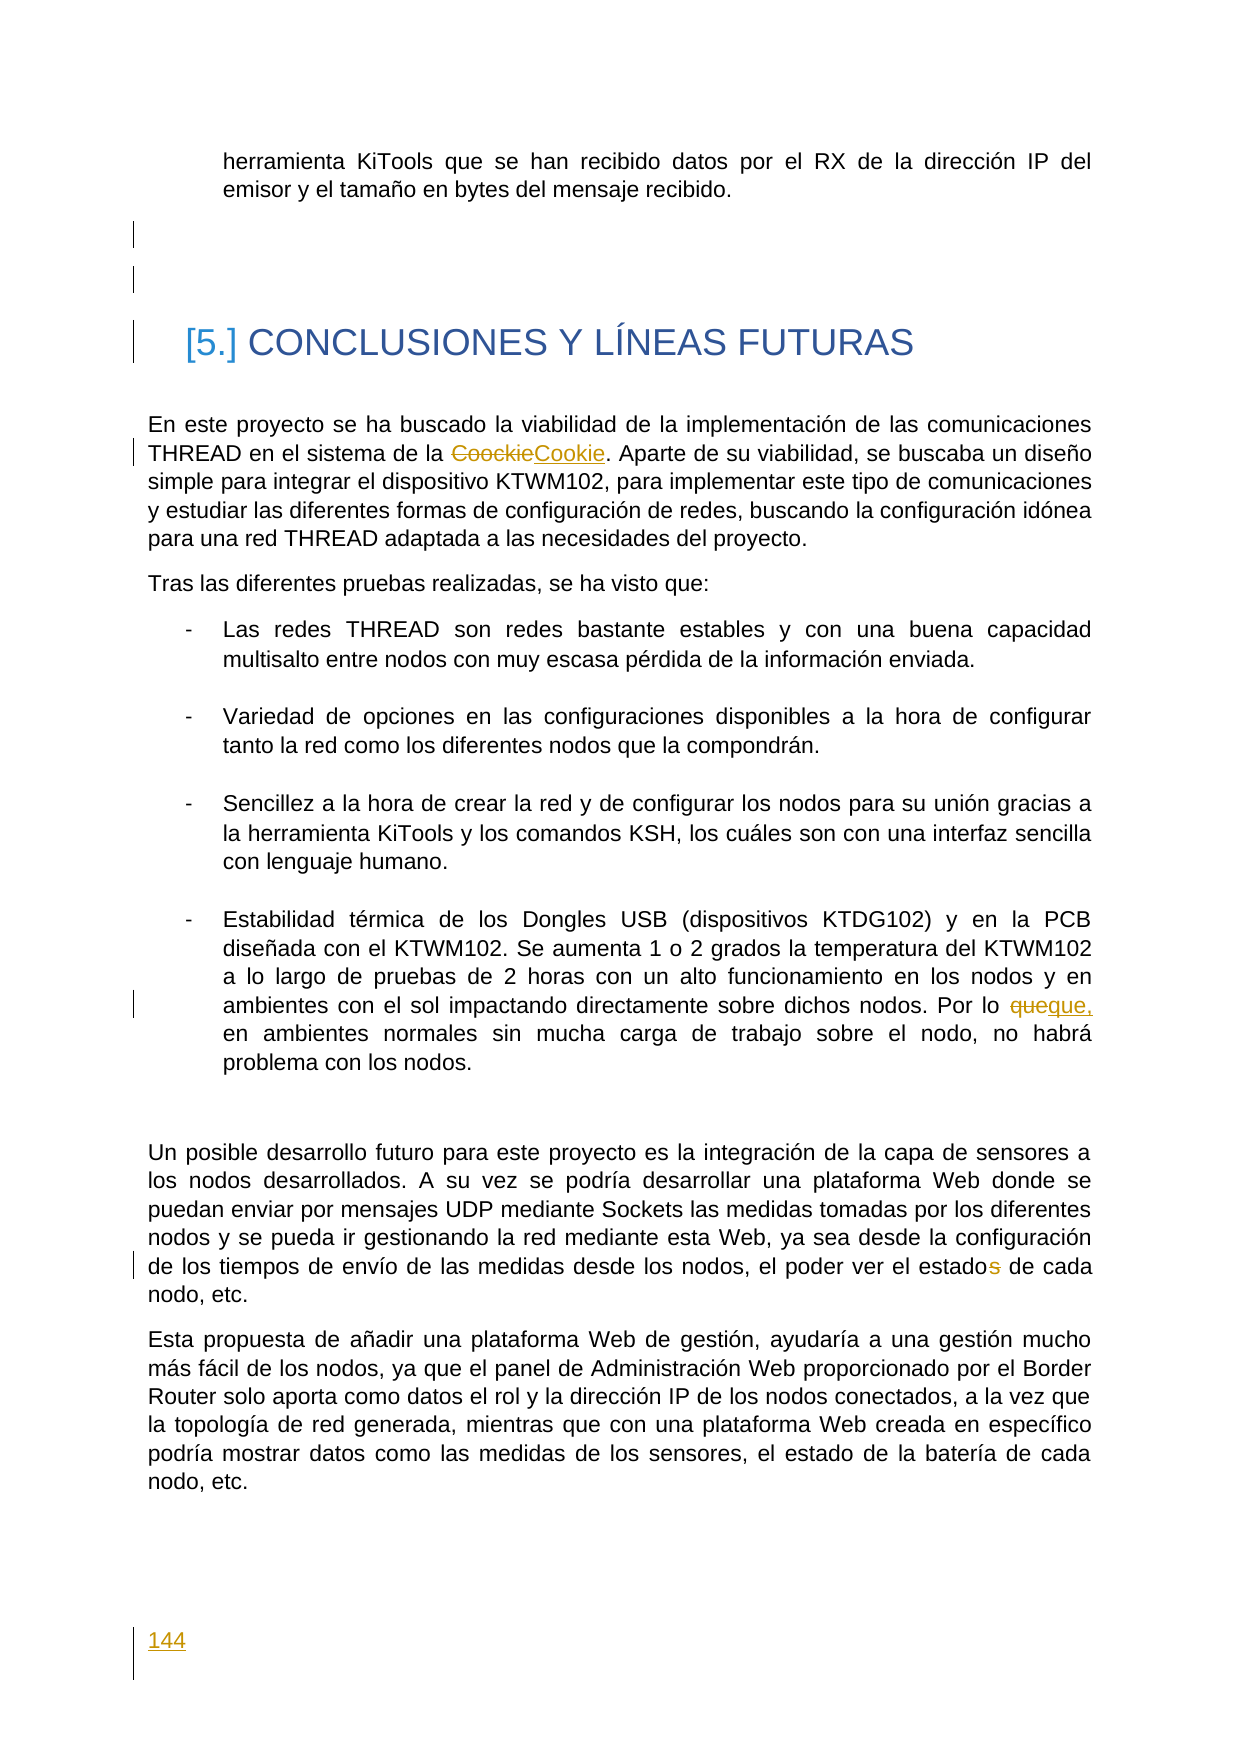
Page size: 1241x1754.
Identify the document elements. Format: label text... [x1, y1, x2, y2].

text Tras las diferentes pruebas realizadas, se ha visto que: [148, 570, 1092, 597]
text Esta propuesta de añadir una plataforma Web de gestión, ayudaría a una gestión mucho más fácil de los nodos, ya que el panel de Administración Web proporcionado por el Border Router solo aporta como datos el rol y la dirección IP de los nodos conectados, a la vez que la topología de red generada, mientras que con una plataforma Web creada en específico podría mostrar datos como las medidas de los sensores, el estado de la batería de cada nodo, etc. [148, 1326, 1092, 1495]
list Las redes THREAD son redes bastante estables y con una buena capacidad multisalto entre nodos con muy escasa pérdida de la información enviada. [185, 615, 1092, 672]
list Estabilidad térmica de los Dongles USB (dispositivos KTDG102) y en la PCB diseñada con el KTWM102. Se aumenta 1 o 2 grados la temperatura del KTWM102 a lo largo de pruebas de 2 horas con un alto funcionamiento en los nodos y en ambientes con el sol impactando directamente sobre dichos nodos. Por lo en ambientes normales sin mucha carga de trabajo sobre el nodo, no habrá problema con los nodos. [185, 905, 1092, 1075]
text Un posible desarrollo futuro para este proyecto es la integración de la capa de sensores a los nodos desarrollados. A su vez se podría desarrollar una plataforma Web donde se puedan enviar por mensajes UDP mediante Sockets las medidas tomadas por los diferentes nodos y se pueda ir gestionando la red mediante esta Web, ya sea desde la configuración de los tiempos de envío de las medidas desde los nodos, el poder ver el estado de cada nodo, etc. [148, 1139, 1092, 1307]
list Variedad de opciones en las configuraciones disponibles a la hora de configurar tanto la red como los diferentes nodos que la compondrán. [185, 702, 1092, 759]
subtitle CONCLUSIONES Y LÍNEAS FUTURAS [185, 320, 1092, 363]
list Sencillez a la hora de crear la red y de configurar los nodos para su unión gracias a la herramienta KiTools y los comandos KSH, los cuáles son con una interfaz sencilla con lenguaje humano. [185, 789, 1092, 874]
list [185, 148, 1092, 202]
text En este proyecto se ha buscado la viabilidad de la implementación de las comunicaciones THREAD en el sistema de la . Aparte de su viabilidad, se buscaba un diseño simple para integrar el dispositivo KTWM102, para implementar este tipo de comunicaciones y estudiar las diferentes formas de configuración de redes, buscando la configuración idónea para una red THREAD adaptada a las necesidades del proyecto. [148, 411, 1092, 552]
